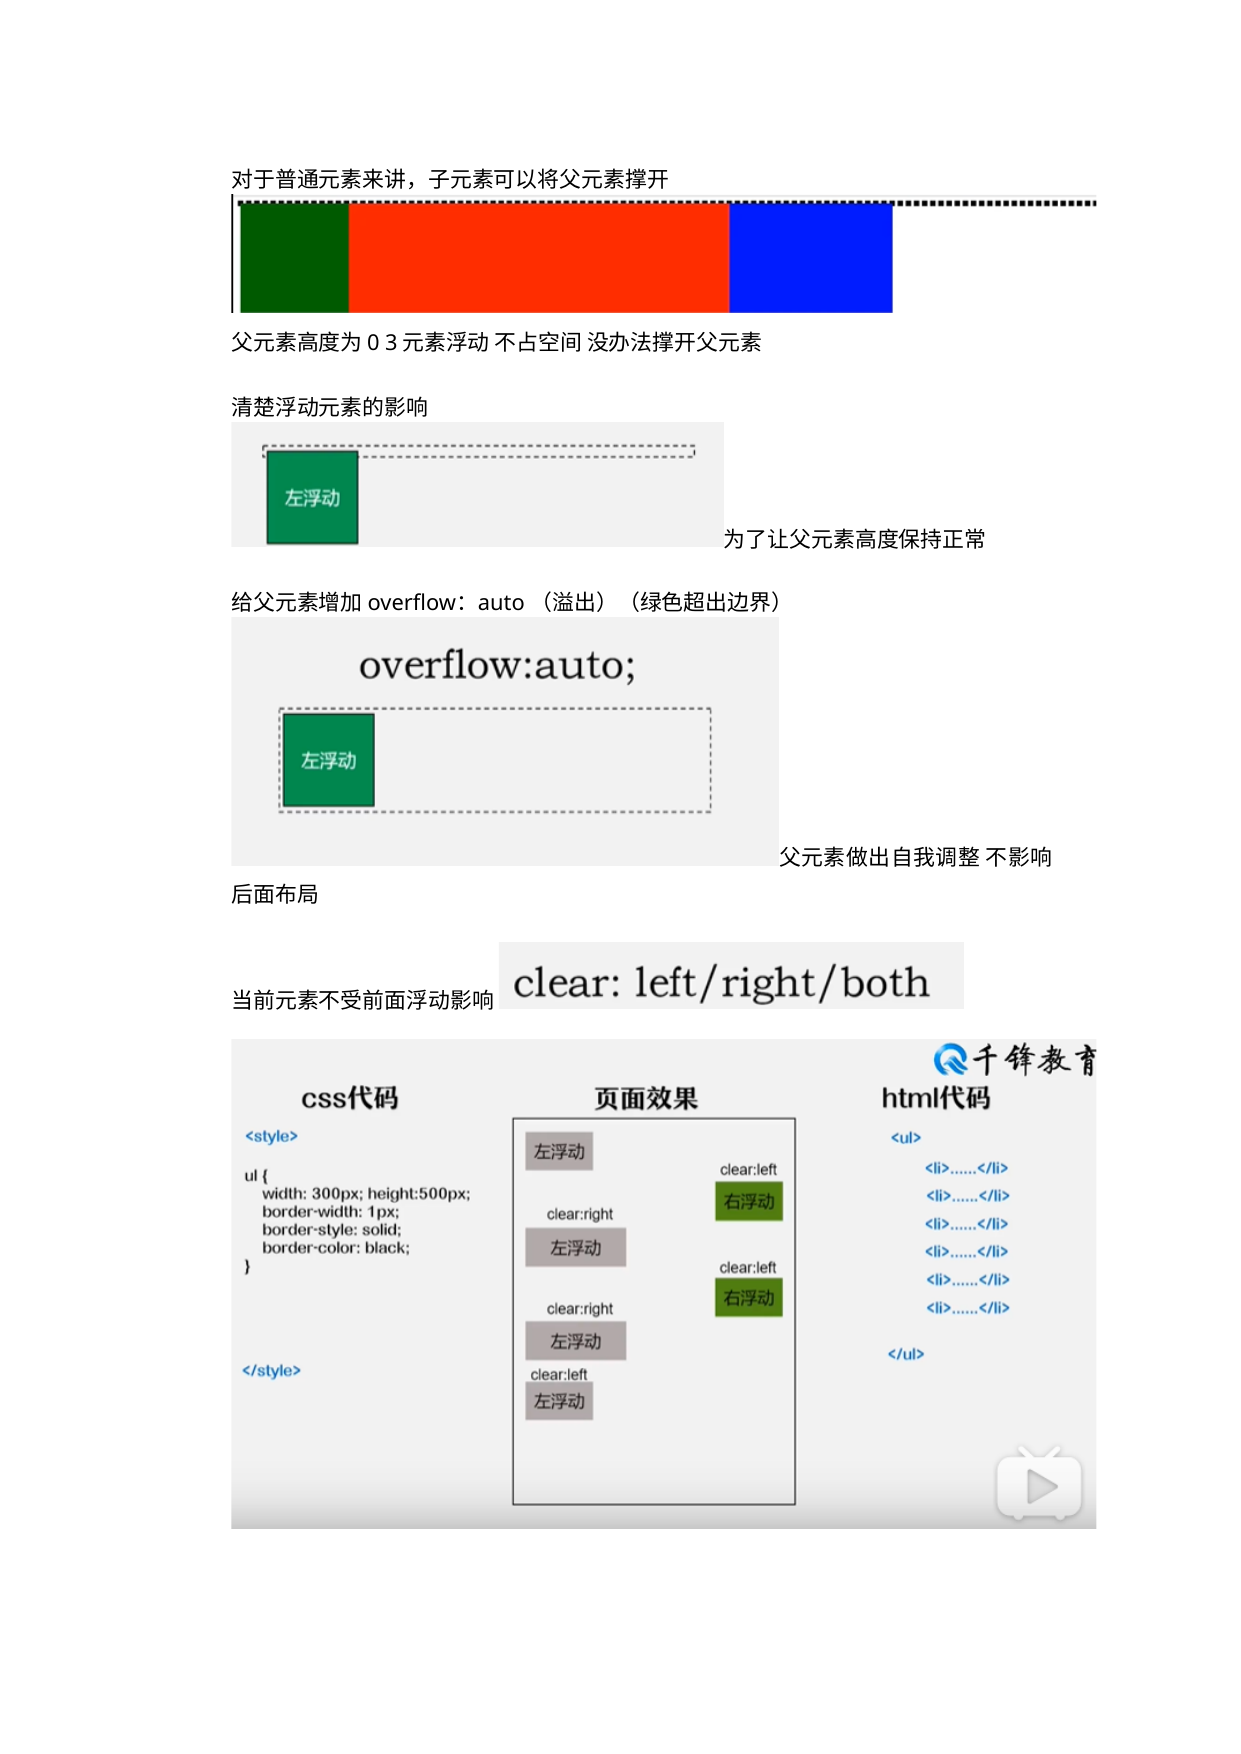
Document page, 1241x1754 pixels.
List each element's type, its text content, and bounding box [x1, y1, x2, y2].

picture [231, 617, 779, 866]
picture [231, 194, 1097, 313]
list 清楚浮动元素的影响 [231, 389, 1053, 422]
picture [231, 1039, 1097, 1529]
list 父元素高度为0 3元素浮动 不占空间 没办法撑开父元素 [231, 324, 1053, 357]
picture [498, 942, 964, 1009]
list 对于普通元素来讲，子元素可以将父元素撑开 [231, 162, 1053, 194]
list 给父元素增加 overflow：auto （溢出）（绿色超出边界） [231, 584, 1053, 617]
picture [231, 422, 724, 547]
